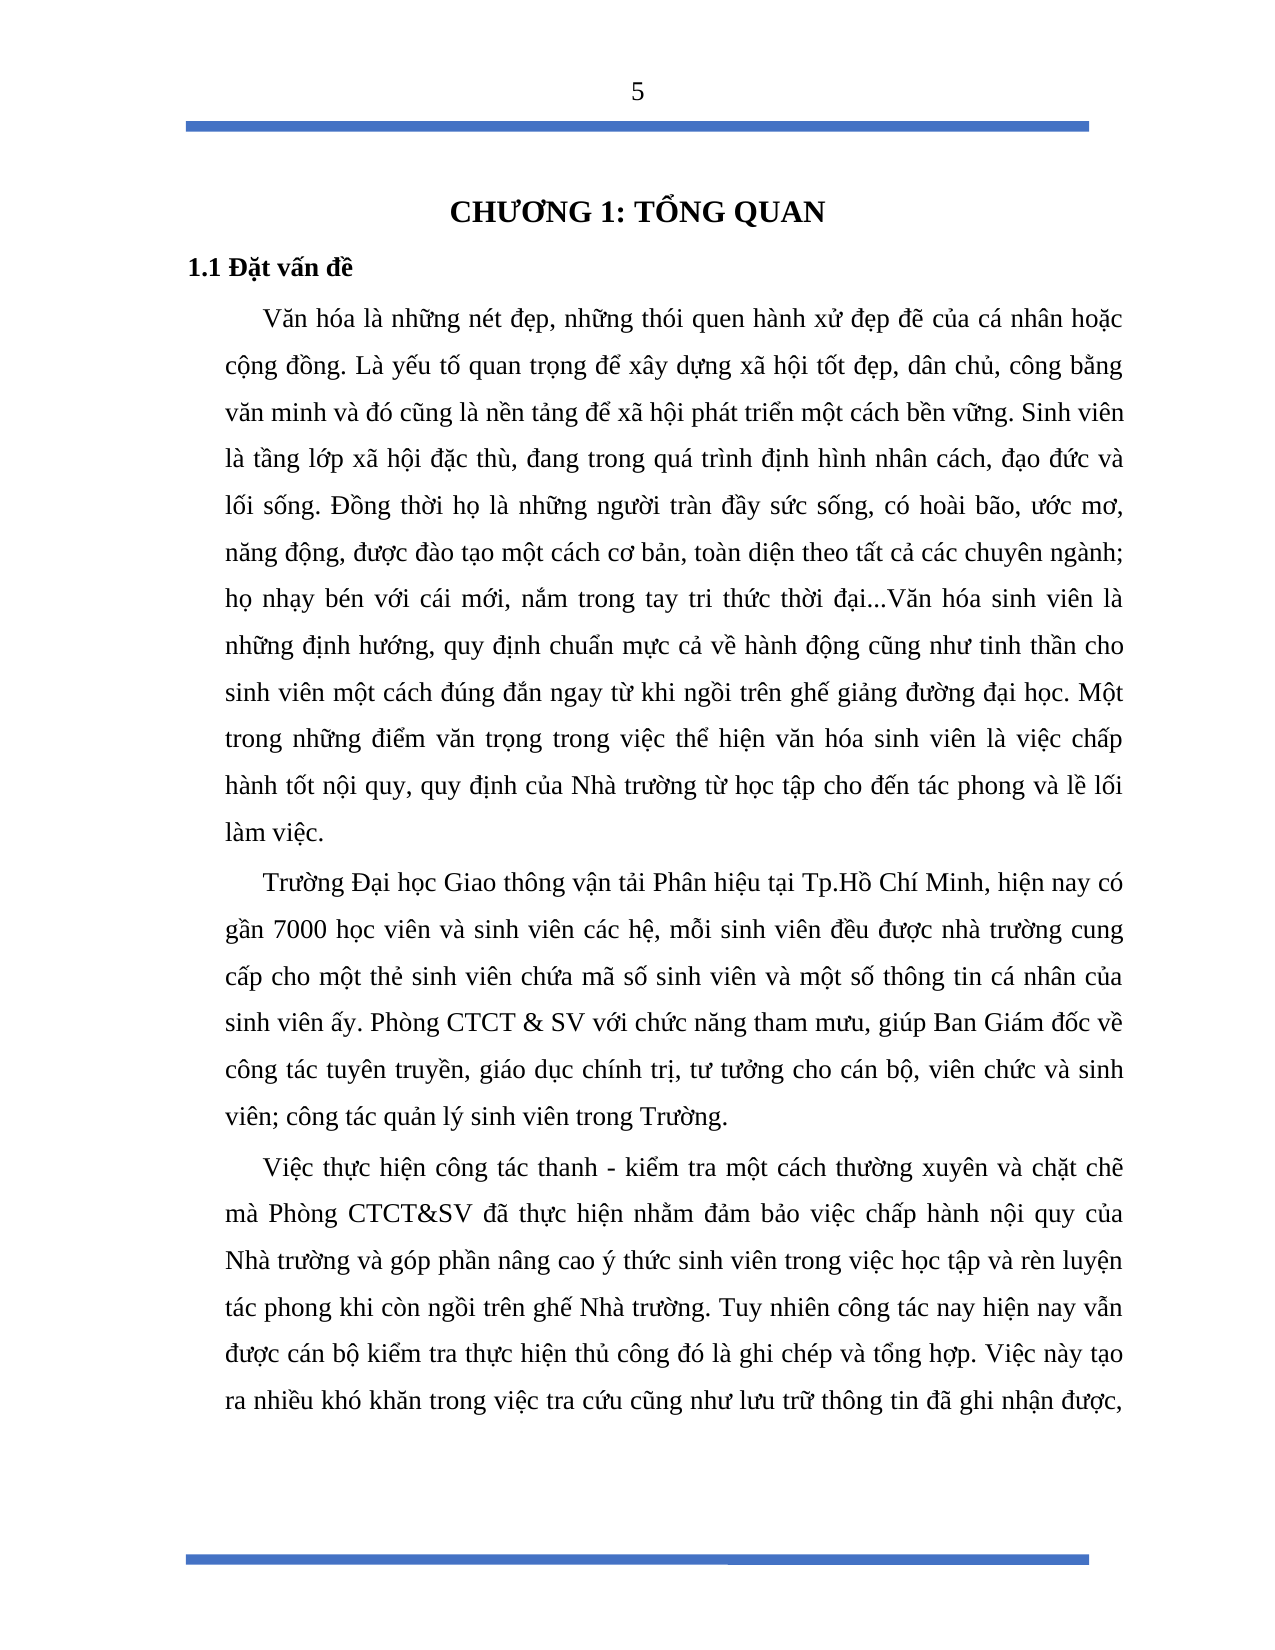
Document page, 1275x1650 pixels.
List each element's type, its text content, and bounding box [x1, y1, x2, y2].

text Văn hóa là những nét đẹp, những thói quen hành xử đẹp đẽ của cá nhân hoặc cộng đồng. Là yếu tố quan trọng để xây dựng xã hội tốt đẹp, dân chủ, công bằng văn minh và đó cũng là nền tảng để xã hội phát triển một cách bền vững. Sinh viên là tầng lớp xã hội đặc thù, đang trong quá trình định hình nhân cách, đạo đức và lối sống. Đồng thời họ là những người tràn đầy sức sống, có hoài bão, ước mơ, năng động, được đào tạo một cách cơ bản, toàn diện theo tất cả các chuyên ngành; họ nhạy bén với cái mới, nắm trong tay tri thức thời đại...Văn hóa sinh viên là những định hướng, quy định chuẩn mực cả về hành động cũng như tinh thần cho sinh viên một cách đúng đắn ngay từ khi ngồi trên ghế giảng đường đại học. Một trong những điểm văn trọng trong việc thể hiện văn hóa sinh viên là việc chấp hành tốt nội quy, quy định của Nhà trường từ học tập cho đến tác phong và lề lối làm việc. [225, 302, 1125, 847]
list Đặt vấn đề [187, 251, 1125, 283]
subtitle CHƯƠNG 1: TỔNG QUAN [150, 193, 1125, 229]
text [225, 1151, 1125, 1415]
text Trường Đại học Giao thông vận tải Phân hiệu tại Tp.Hồ Chí Minh, hiện nay có gần 7000 học viên và sinh viên các hệ, mỗi sinh viên đều được nhà trường cung cấp cho một thẻ sinh viên chứa mã số sinh viên và một số thông tin cá nhân của sinh viên ấy. Phòng CTCT & SV với chức năng tham mưu, giúp Ban Giám đốc về công tác tuyên truyền, giáo dục chính trị, tư tưởng cho cán bộ, viên chức và sinh viên; công tác quản lý sinh viên trong Trường. [225, 866, 1125, 1131]
